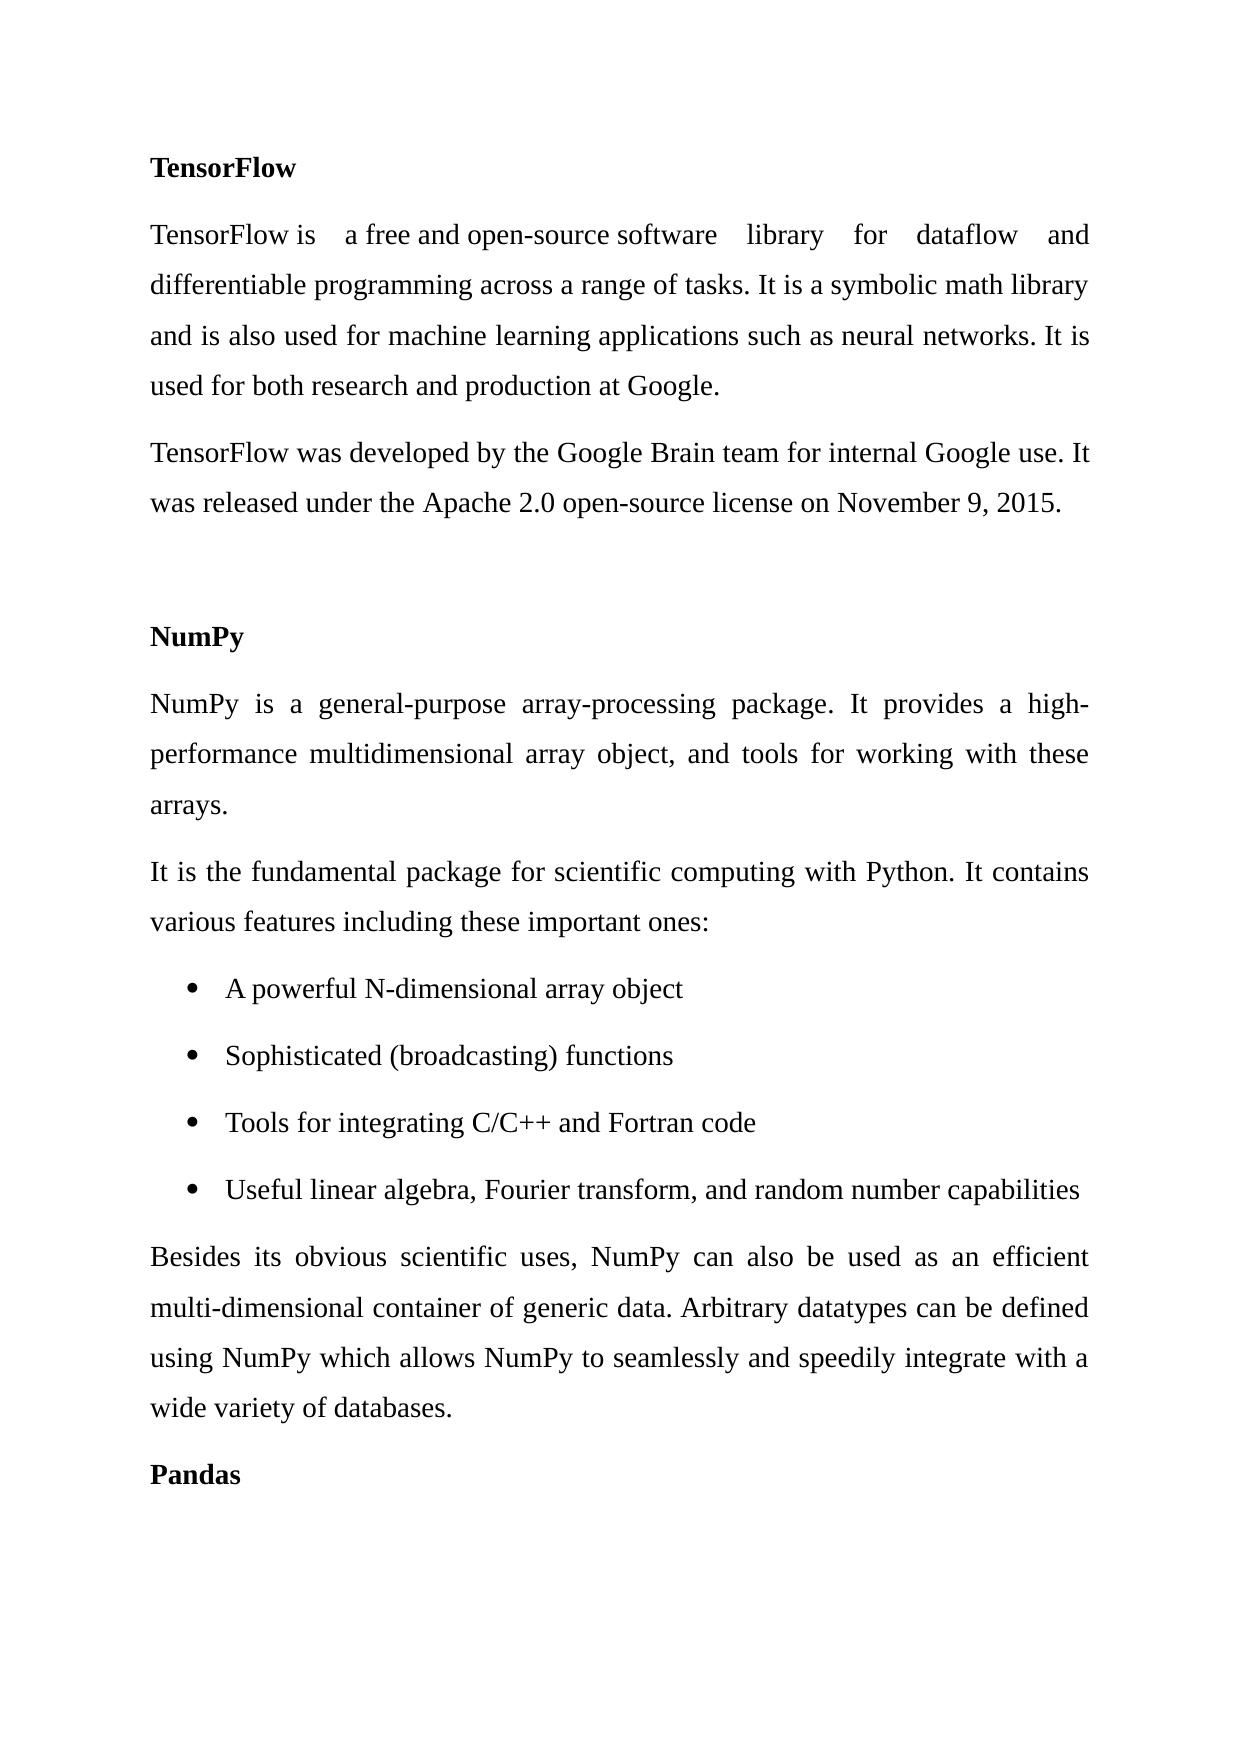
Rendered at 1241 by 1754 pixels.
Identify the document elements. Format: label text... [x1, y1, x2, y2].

list Tools for integrating C/C++ and Fortran code [187, 1105, 1090, 1139]
text Pandas [150, 1457, 1090, 1491]
text NumPy is a general-purpose array-processing package. It provides a high-performance multidimensional array object, and tools for working with these arrays. [150, 686, 1090, 820]
list Useful linear algebra, Fourier transform, and random number capabilities [187, 1172, 1090, 1206]
list Sophisticated (broadcasting) functions [187, 1038, 1090, 1072]
list A powerful N-dimensional array object [187, 971, 1090, 1005]
text Besides its obvious scientific uses, NumPy can also be used as an efficient multi-dimensional container of generic data. Arbitrary datatypes can be defined using NumPy which allows NumPy to seamlessly and speedily integrate with a wide variety of databases. [150, 1239, 1090, 1424]
text It is the fundamental package for scientific computing with Python. It contains various features including these important ones: [150, 854, 1090, 938]
text TensorFlow [150, 150, 1090, 183]
text TensorFlow is a free and open-source software library for dataflow and differentiable programming across a range of tasks. It is a symbolic math library and is also used for machine learning applications such as neural networks. It is used for both research and production at Google.‍ [150, 217, 1090, 401]
text TensorFlow was developed by the Google Brain team for internal Google use. It was released under the Apache 2.0 open-source license on November 9, 2015. [150, 435, 1090, 519]
text NumPy [150, 619, 1090, 653]
